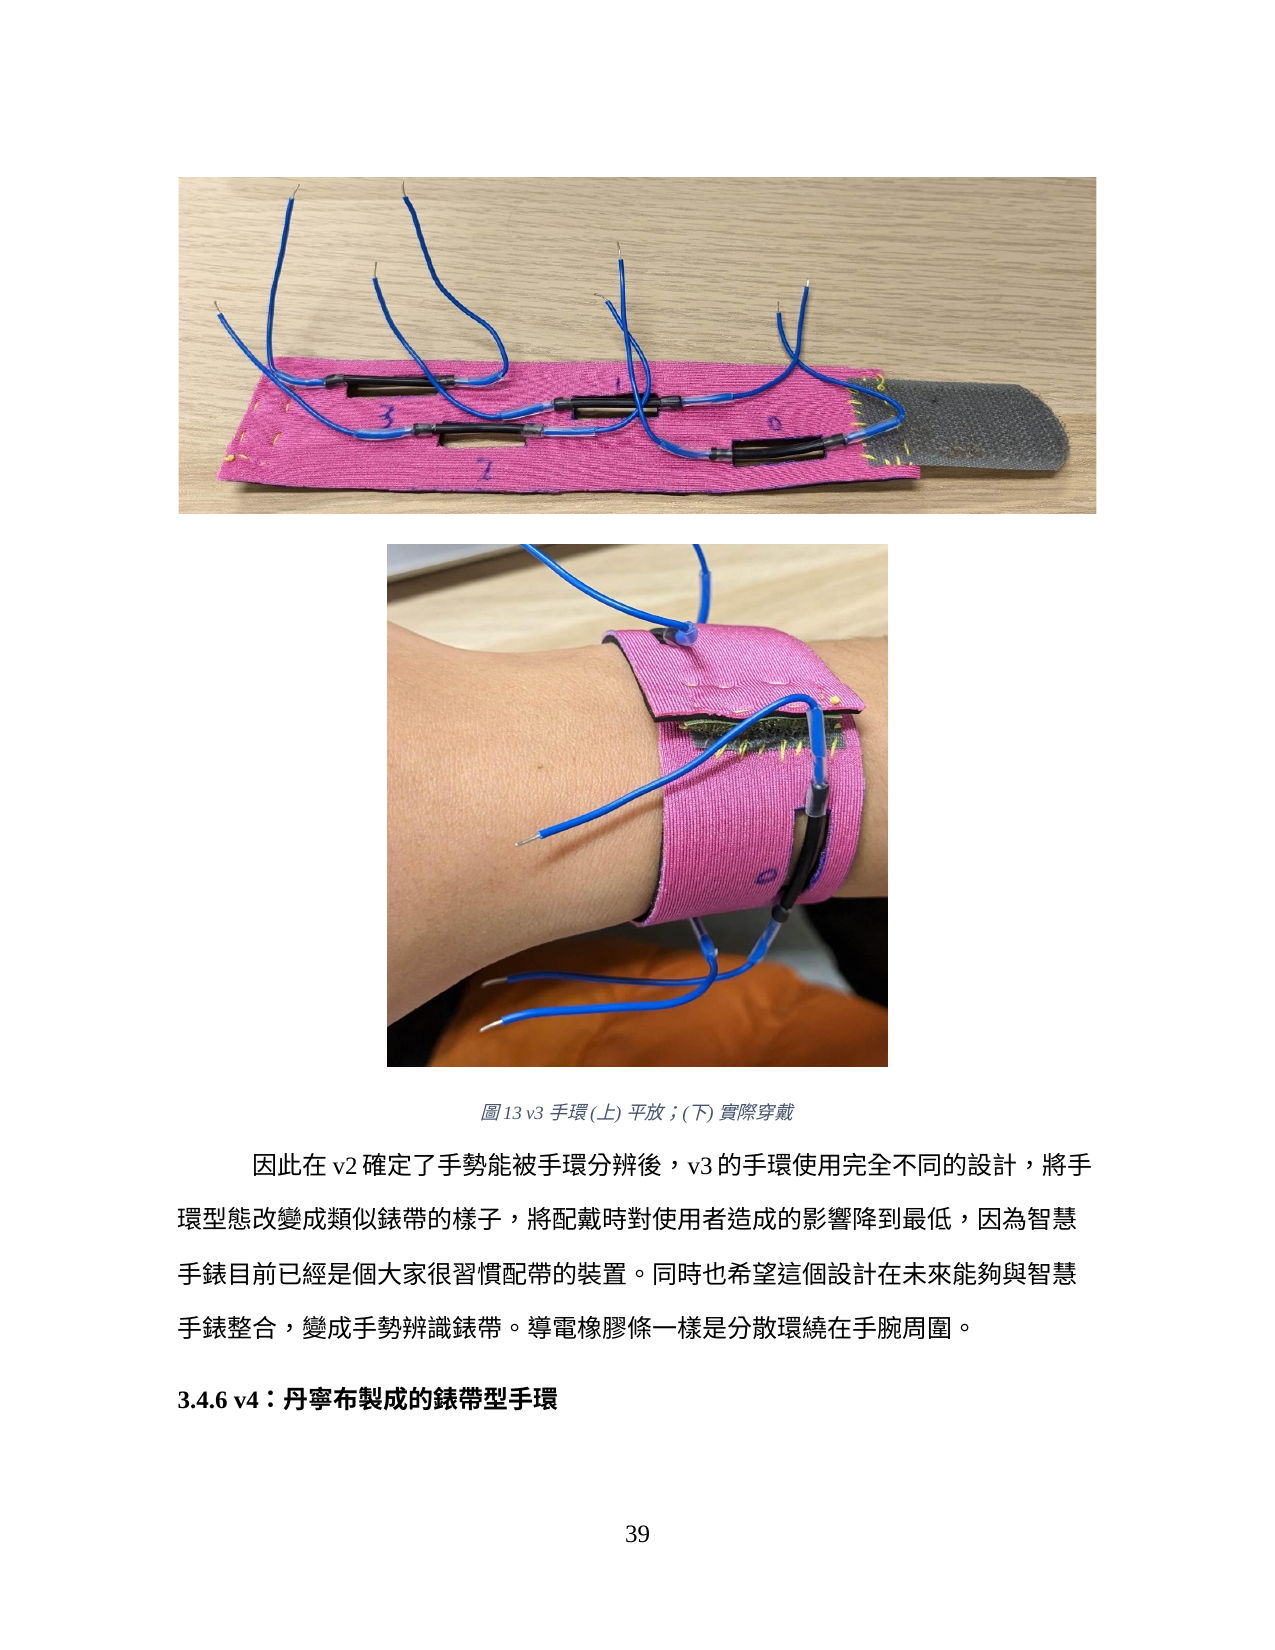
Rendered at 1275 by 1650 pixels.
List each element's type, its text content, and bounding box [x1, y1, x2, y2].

text 3.4.6 v4：丹寧布製成的錶帶型手環 [177, 1379, 1098, 1416]
picture [387, 544, 888, 1067]
picture [178, 177, 1097, 514]
text 圖 13 v3 手環 (上) 平放；(下) 實際穿戴 [177, 1097, 1098, 1124]
text 因此在v2確定了手勢能被手環分辨後，v3的手環使用完全不同的設計，將手環型態改變成類似錶帶的樣子，將配戴時對使用者造成的影響降到最低，因為智慧手錶目前已經是個大家很習慣配帶的裝置。同時也希望這個設計在未來能夠與智慧手錶整合，變成手勢辨識錶帶。導電橡膠條一樣是分散環繞在手腕周圍。 [177, 1145, 1098, 1345]
